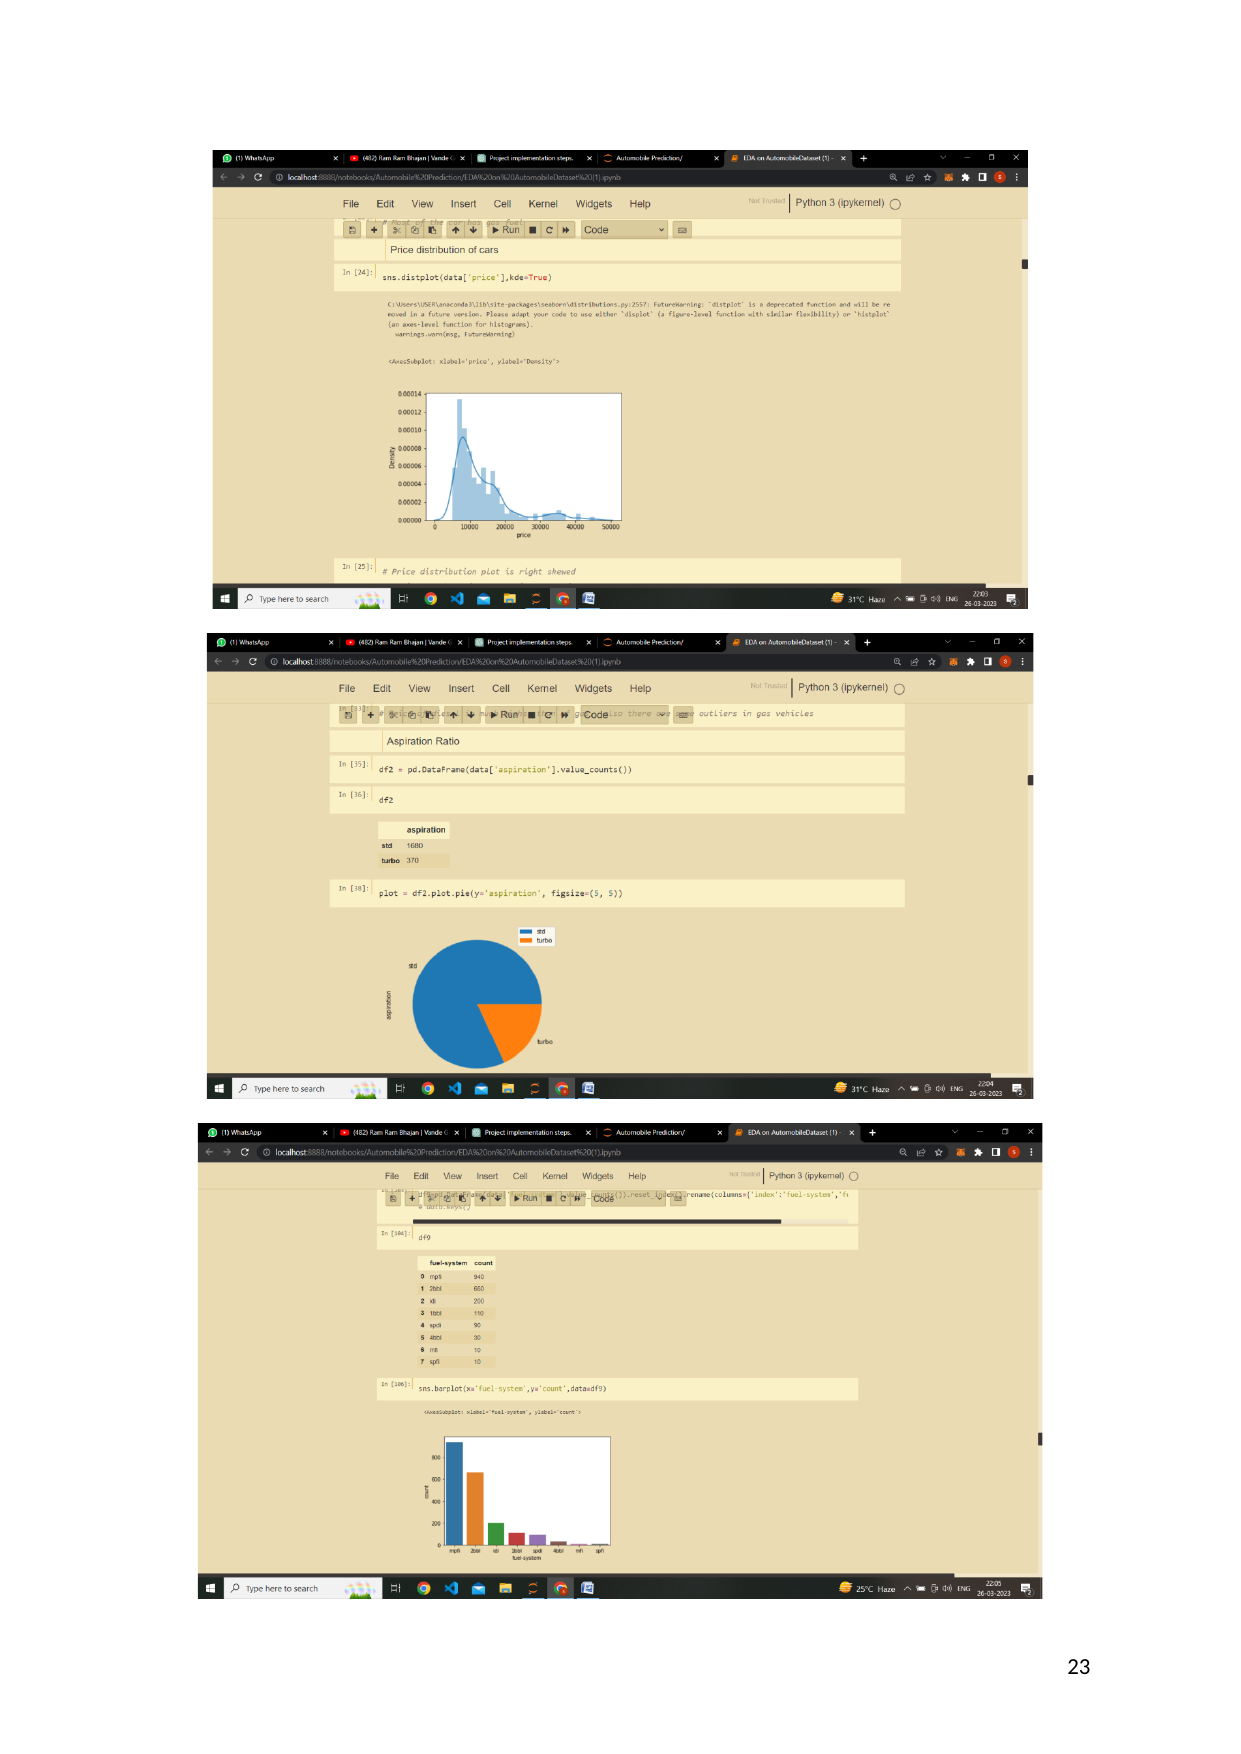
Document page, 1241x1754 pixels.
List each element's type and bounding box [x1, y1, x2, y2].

picture [212, 150, 1028, 609]
picture [206, 633, 1034, 1099]
picture [197, 1123, 1043, 1599]
